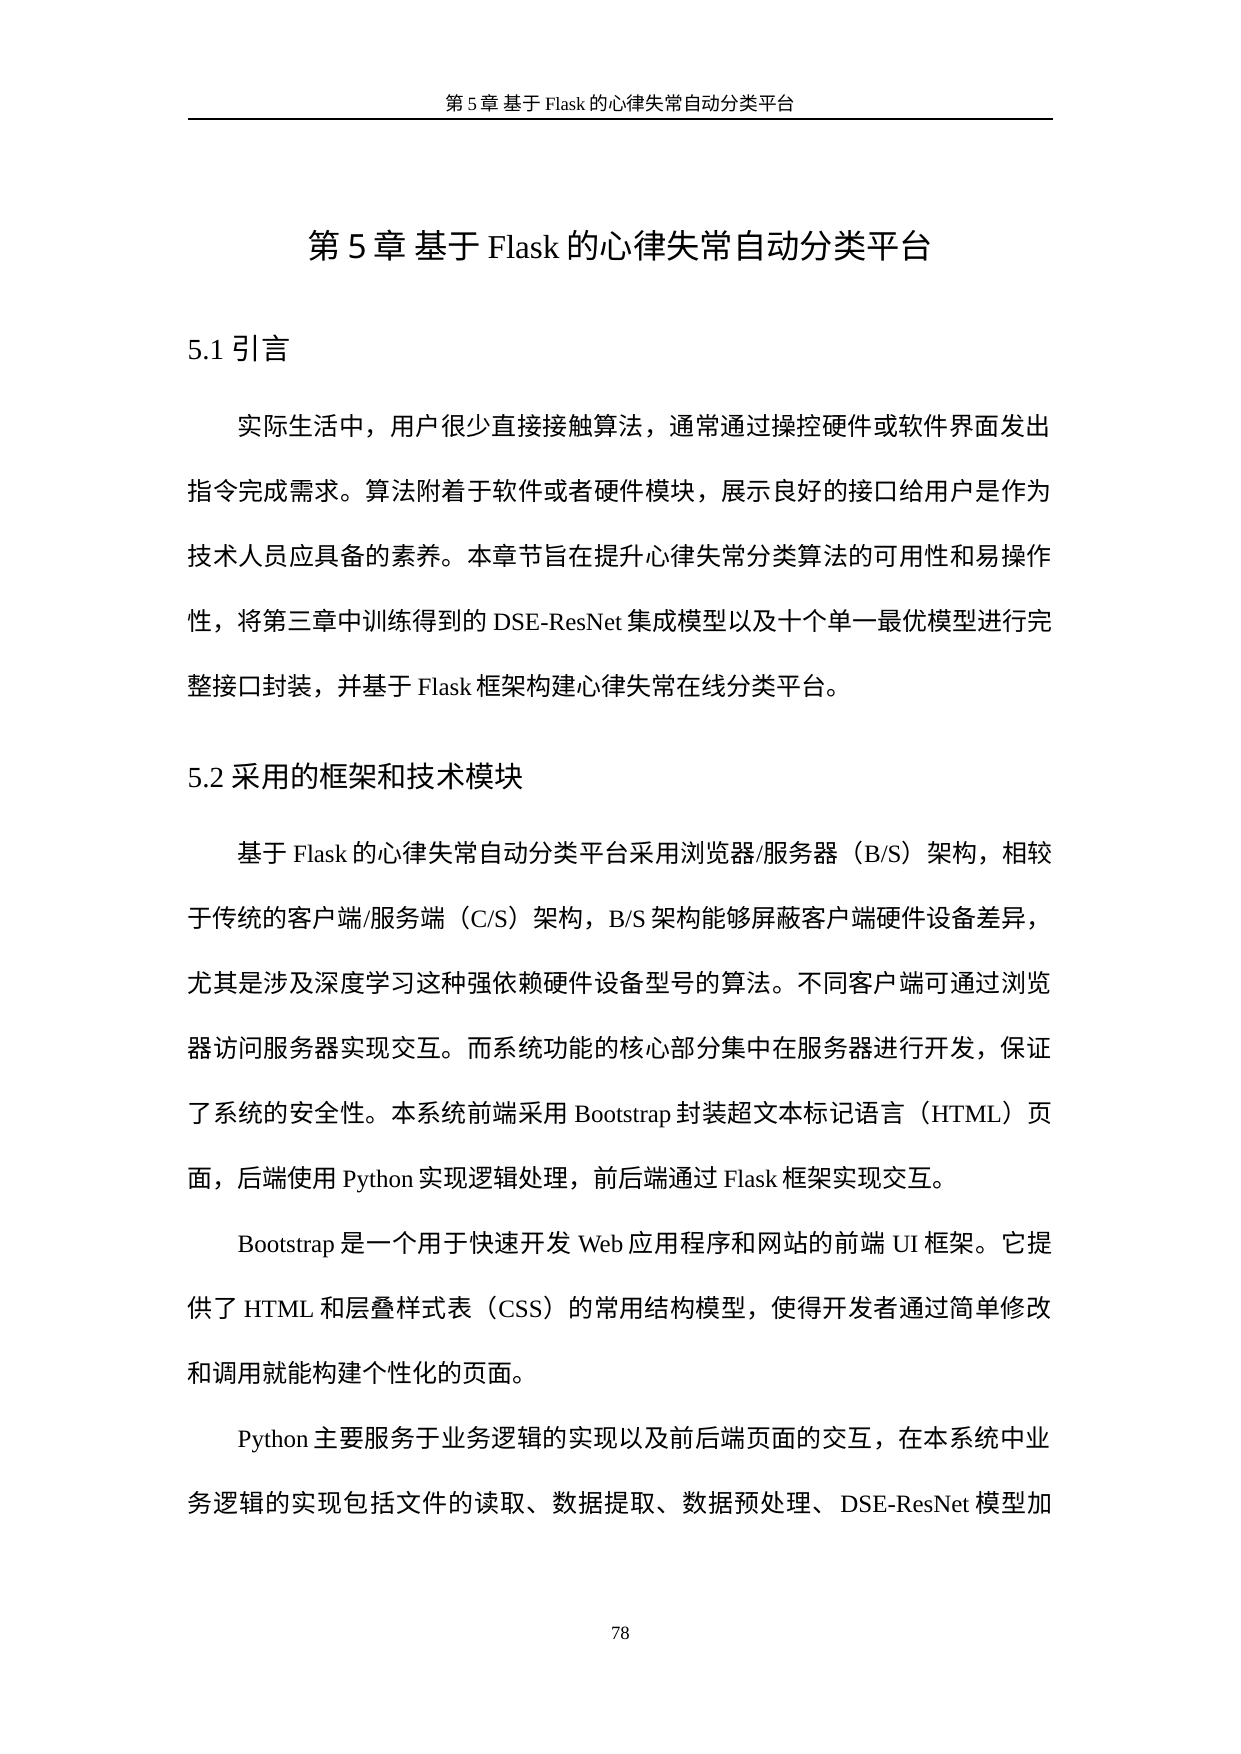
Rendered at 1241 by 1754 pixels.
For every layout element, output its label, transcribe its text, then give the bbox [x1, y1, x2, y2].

text Bootstrap是一个用于快速开发Web应用程序和网站的前端UI框架。它提供了HTML和层叠样式表（CSS）的常用结构模型，使得开发者通过简单修改和调用就能构建个性化的页面。 [187, 1209, 1053, 1404]
text 5.1 引言 [187, 314, 1053, 379]
text 第5章 基于Flask的心律失常自动分类平台 [187, 212, 1053, 277]
text 5.2 采用的框架和技术模块 [187, 742, 1053, 807]
text 实际生活中，用户很少直接接触算法，通常通过操控硬件或软件界面发出指令完成需求。算法附着于软件或者硬件模块，展示良好的接口给用户是作为技术人员应具备的素养。本章节旨在提升心律失常分类算法的可用性和易操作性，将第三章中训练得到的DSE-ResNet集成模型以及十个单一最优模型进行完整接口封装，并基于Flask框架构建心律失常在线分类平台。 [187, 392, 1053, 717]
text 基于Flask的心律失常自动分类平台采用浏览器/服务器（B/S）架构，相较于传统的客户端/服务端（C/S）架构，B/S架构能够屏蔽客户端硬件设备差异，尤其是涉及深度学习这种强依赖硬件设备型号的算法。不同客户端可通过浏览器访问服务器实现交互。而系统功能的核心部分集中在服务器进行开发，保证了系统的安全性。本系统前端采用Bootstrap封装超文本标记语言（HTML）页面，后端使用Python实现逻辑处理，前后端通过Flask框架实现交互。 [187, 819, 1053, 1209]
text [187, 1404, 1053, 1534]
